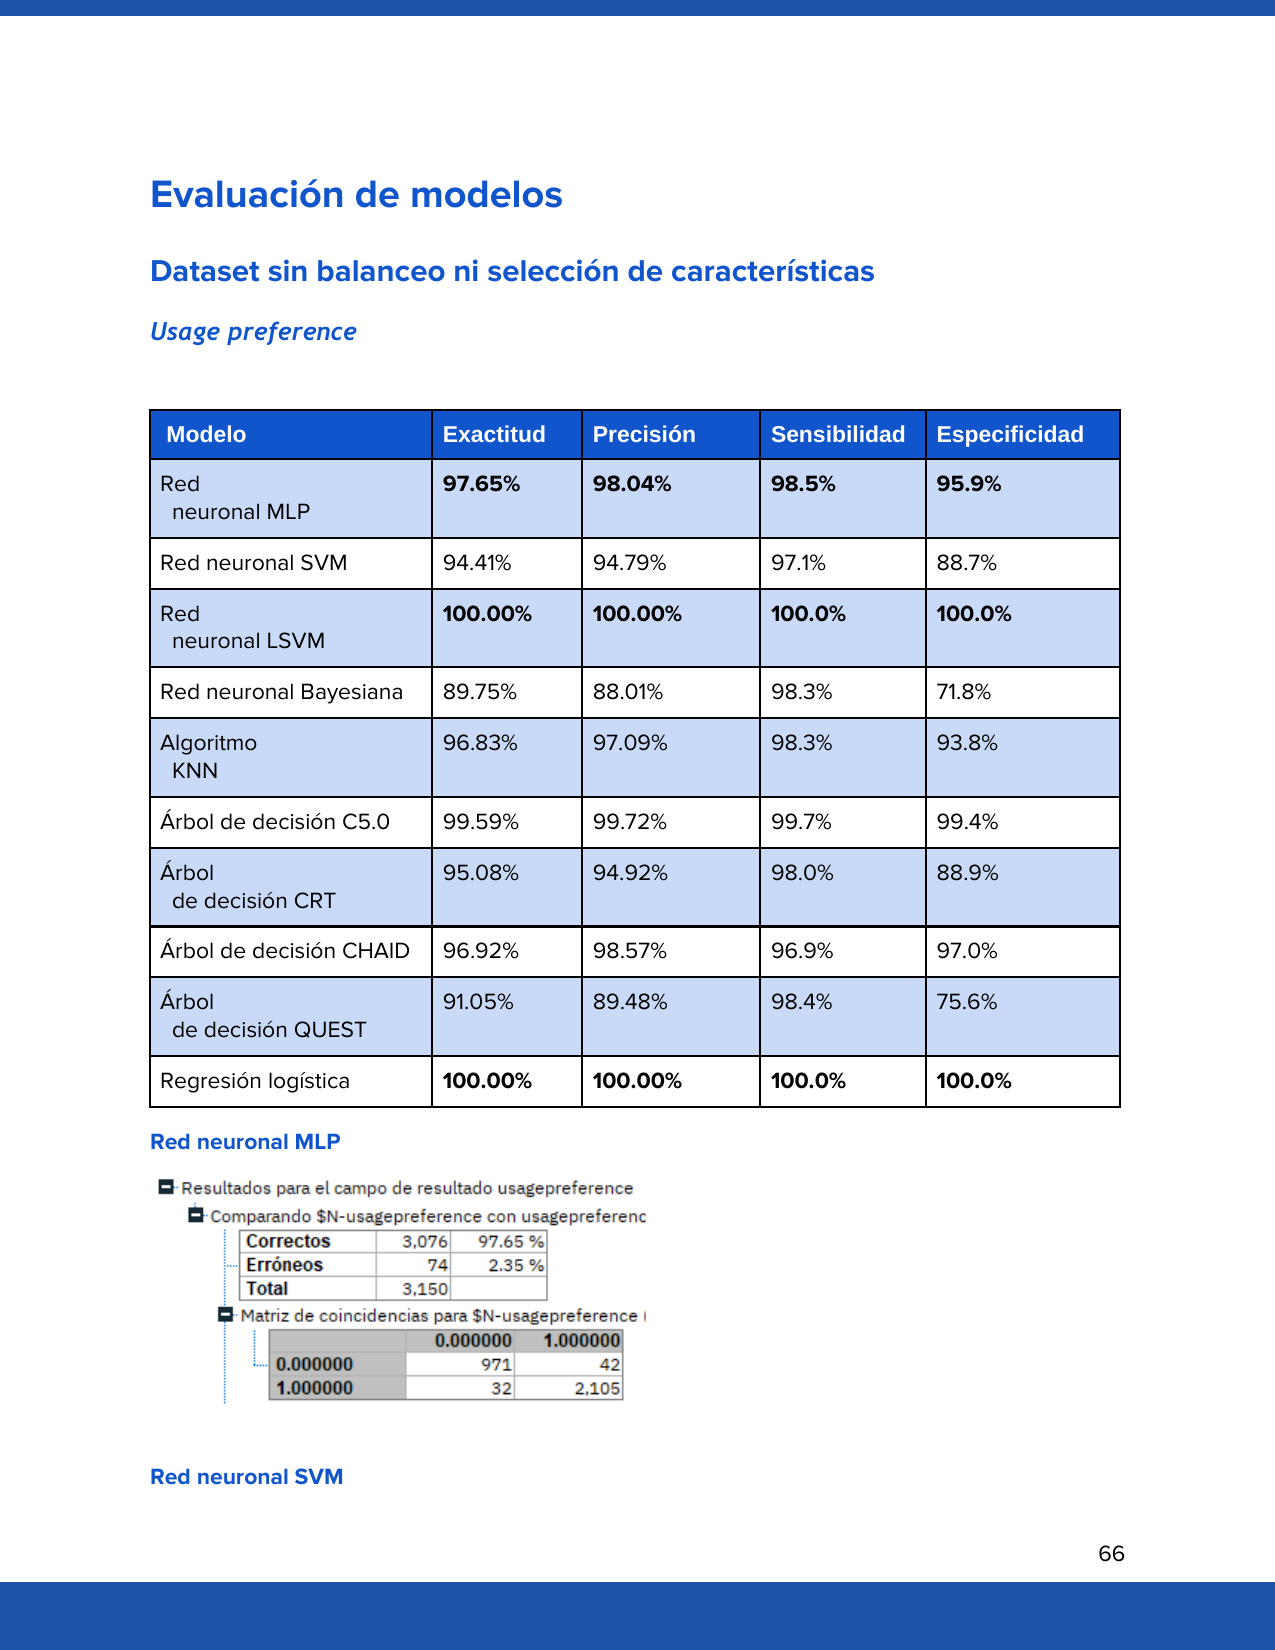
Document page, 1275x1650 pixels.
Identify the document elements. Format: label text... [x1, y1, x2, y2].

table_cell 99.72% [583, 798, 759, 847]
table_cell Árbol de decisión C5.0 [151, 798, 431, 847]
table_header Sensibilidad [761, 411, 925, 458]
table_cell 97.09% [583, 719, 759, 796]
table_cell 98.5% [761, 460, 925, 537]
picture [150, 1175, 646, 1405]
table_cell 89.48% [583, 978, 759, 1055]
table_cell Algoritmo KNN [151, 719, 431, 796]
table_cell 95.9% [927, 460, 1119, 537]
table_cell 100.0% [927, 1057, 1119, 1106]
text Red neuronal SVM [150, 1463, 1125, 1491]
table_cell 88.9% [927, 849, 1119, 925]
table_cell 98.57% [583, 928, 759, 976]
table_cell 100.0% [761, 590, 925, 666]
table_cell Árbol de decisión CRT [151, 849, 431, 925]
subtitle Usage preference [150, 317, 1125, 346]
table_cell 97.0% [927, 928, 1119, 976]
table_cell 93.8% [927, 719, 1119, 796]
table_cell 100.00% [583, 1057, 759, 1106]
table_cell 98.0% [761, 849, 925, 925]
table_header Precisión [583, 411, 759, 458]
table_cell 96.92% [433, 928, 581, 976]
table_cell Árbol de decisión QUEST [151, 978, 431, 1055]
text Red neuronal MLP [150, 1129, 1125, 1157]
table_cell Red neuronal Bayesiana [151, 668, 431, 717]
table_cell 97.1% [761, 539, 925, 587]
subtitle Dataset sin balanceo ni selección de características [150, 252, 1125, 291]
table_header Exactitud [433, 411, 581, 458]
table_cell 100.00% [433, 590, 581, 666]
table_cell 100.0% [761, 1057, 925, 1106]
table_cell 98.4% [761, 978, 925, 1055]
table_cell Red neuronal MLP [151, 460, 431, 537]
table_cell 99.59% [433, 798, 581, 847]
subtitle Evaluación de modelos [150, 171, 1125, 220]
table_cell 100.00% [583, 590, 759, 666]
table_cell 99.4% [927, 798, 1119, 847]
table_cell Red neuronal SVM [151, 539, 431, 587]
table_header Especificidad [927, 411, 1119, 458]
table_cell 71.8% [927, 668, 1119, 717]
table_cell 91.05% [433, 978, 581, 1055]
table_cell 89.75% [433, 668, 581, 717]
table_cell 75.6% [927, 978, 1119, 1055]
table_cell 98.3% [761, 719, 925, 796]
table_cell 94.79% [583, 539, 759, 587]
table_cell Regresión logística [151, 1057, 431, 1106]
table_cell 98.04% [583, 460, 759, 537]
table_cell 96.9% [761, 928, 925, 976]
table_cell 100.00% [433, 1057, 581, 1106]
table_header Modelo [151, 411, 431, 458]
table_cell Red neuronal LSVM [151, 590, 431, 666]
table_cell 96.83% [433, 719, 581, 796]
table_cell Árbol de decisión CHAID [151, 928, 431, 976]
picture [0, 1582, 1275, 1650]
table_cell 97.65% [433, 460, 581, 537]
table_cell 94.41% [433, 539, 581, 587]
table_cell 100.0% [927, 590, 1119, 666]
table_cell 99.7% [761, 798, 925, 847]
table_cell 98.3% [761, 668, 925, 717]
table_cell 94.92% [583, 849, 759, 925]
table_cell 88.7% [927, 539, 1119, 587]
table_cell 95.08% [433, 849, 581, 925]
table_cell 88.01% [583, 668, 759, 717]
picture [0, 0, 1275, 16]
